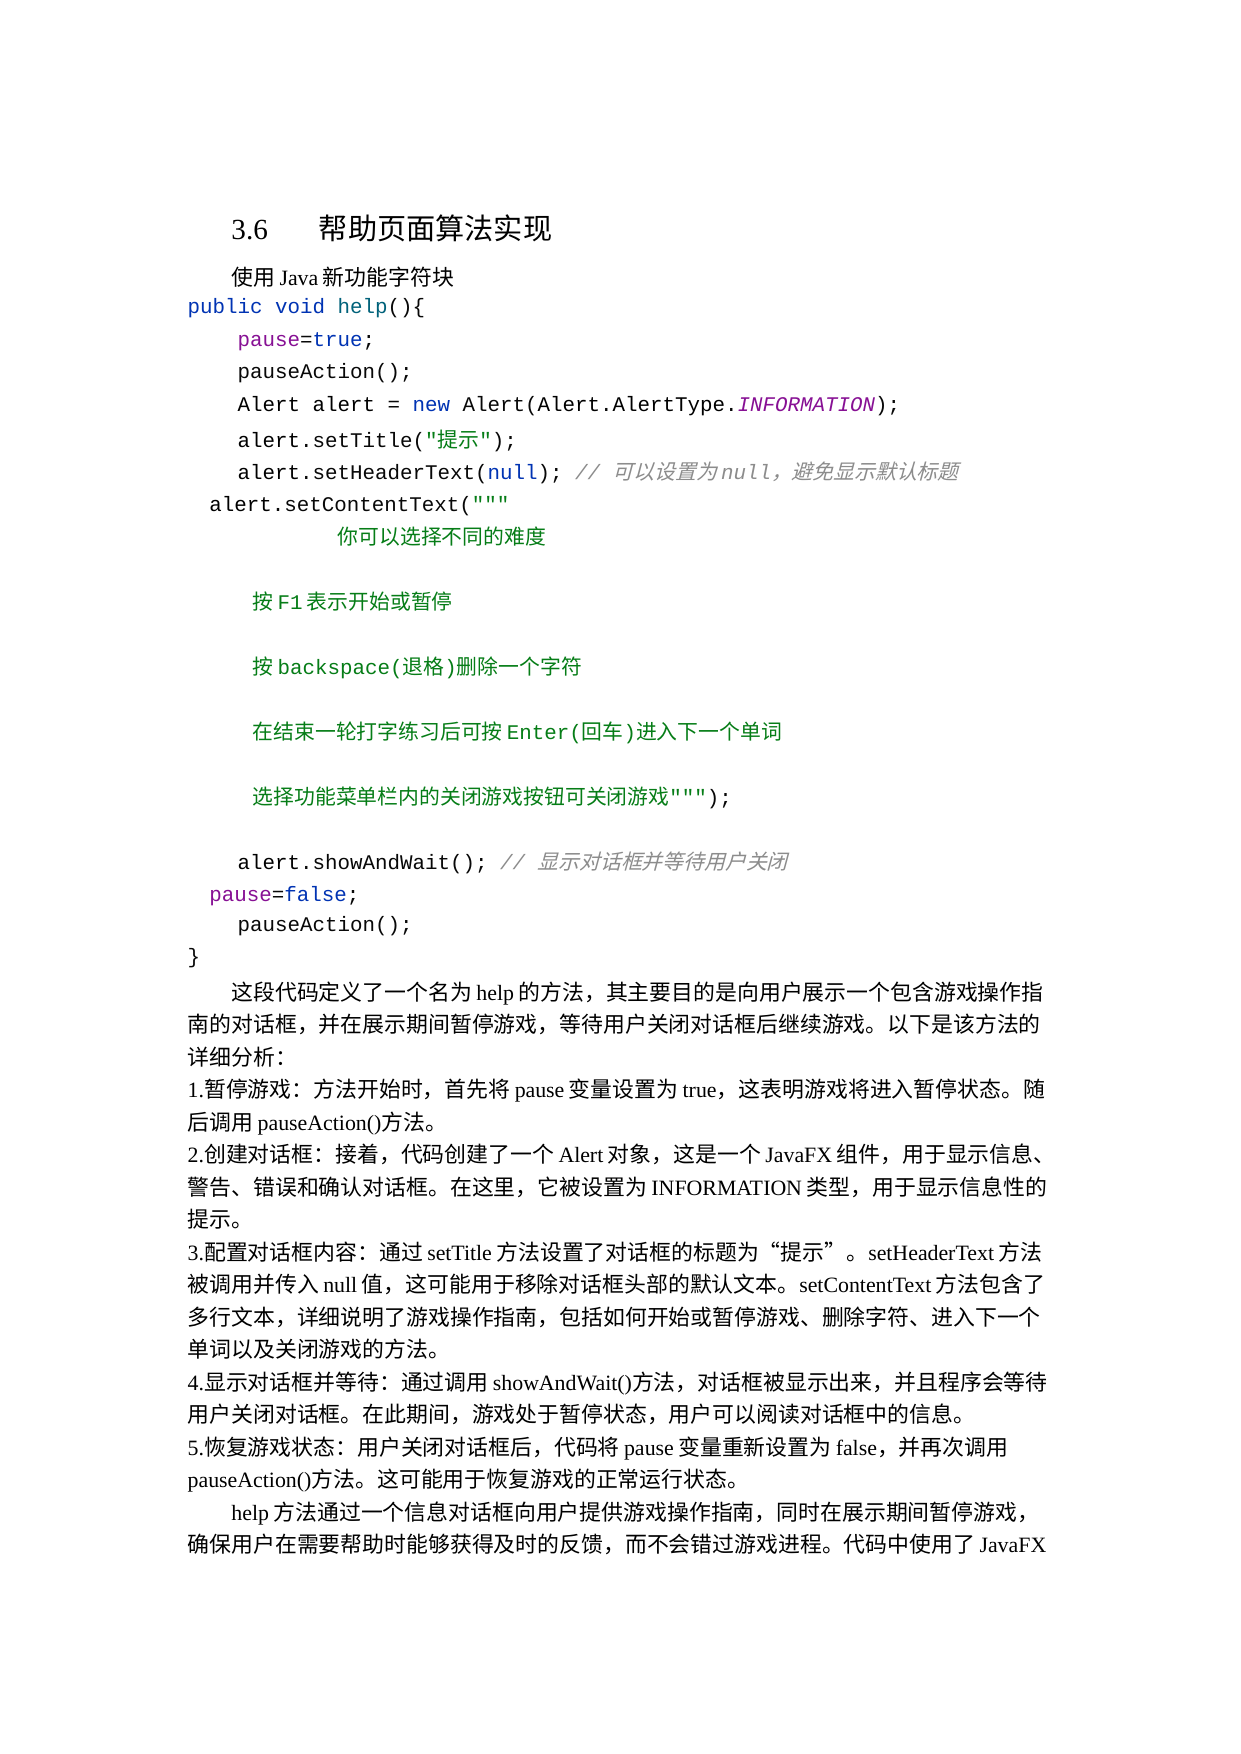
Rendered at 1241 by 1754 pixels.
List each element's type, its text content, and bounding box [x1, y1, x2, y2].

text 这段代码定义了一个名为help的方法，其主要目的是向用户展示一个包含游戏操作指南的对话框，并在展示期间暂停游戏，等待用户关闭对话框后继续游戏。以下是该方法的详细分析： [187, 974, 1053, 1072]
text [187, 1494, 1053, 1559]
text 4.显示对话框并等待：通过调用showAndWait()方法，对话框被显示出来，并且程序会等待用户关闭对话框。在此期间，游戏处于暂停状态，用户可以阅读对话框中的信息。 [187, 1364, 1053, 1429]
text 使用Java新功能字符块 [231, 259, 1053, 292]
text public void help(){ pause=true; pauseAction(); Alert alert = new Alert(Alert.AlertType.INFORMATION); alert.setTitle("提示"); alert.setHeaderText(null); // 可以设置为null，避免显示默认标题 alert.setContentText(""" 你可以选择不同的难度 按F1表示开始或暂停 按backspace(退格)删除一个字符 在结束一轮打字练习后可按Enter(回车)进入下一个单词 选择功能菜单栏内的关闭游戏按钮可关闭游戏"""); alert.showAndWait(); // 显示对话框并等待用户关闭 pause=false; pauseAction(); } [187, 292, 1053, 974]
text 3.6 帮助页面算法实现 [231, 194, 1053, 259]
text 5.恢复游戏状态：用户关闭对话框后，代码将pause变量重新设置为false，并再次调用pauseAction()方法。这可能用于恢复游戏的正常运行状态。 [187, 1429, 1053, 1494]
text 1.暂停游戏：方法开始时，首先将pause变量设置为true，这表明游戏将进入暂停状态。随后调用pauseAction()方法。 [187, 1072, 1053, 1137]
text 3.配置对话框内容：通过setTitle方法设置了对话框的标题为“提示”。setHeaderText方法被调用并传入null值，这可能用于移除对话框头部的默认文本。setContentText方法包含了多行文本，详细说明了游戏操作指南，包括如何开始或暂停游戏、删除字符、进入下一个单词以及关闭游戏的方法。 [187, 1234, 1053, 1364]
text 2.创建对话框：接着，代码创建了一个Alert对象，这是一个JavaFX组件，用于显示信息、警告、错误和确认对话框。在这里，它被设置为INFORMATION类型，用于显示信息性的提示。 [187, 1137, 1053, 1234]
